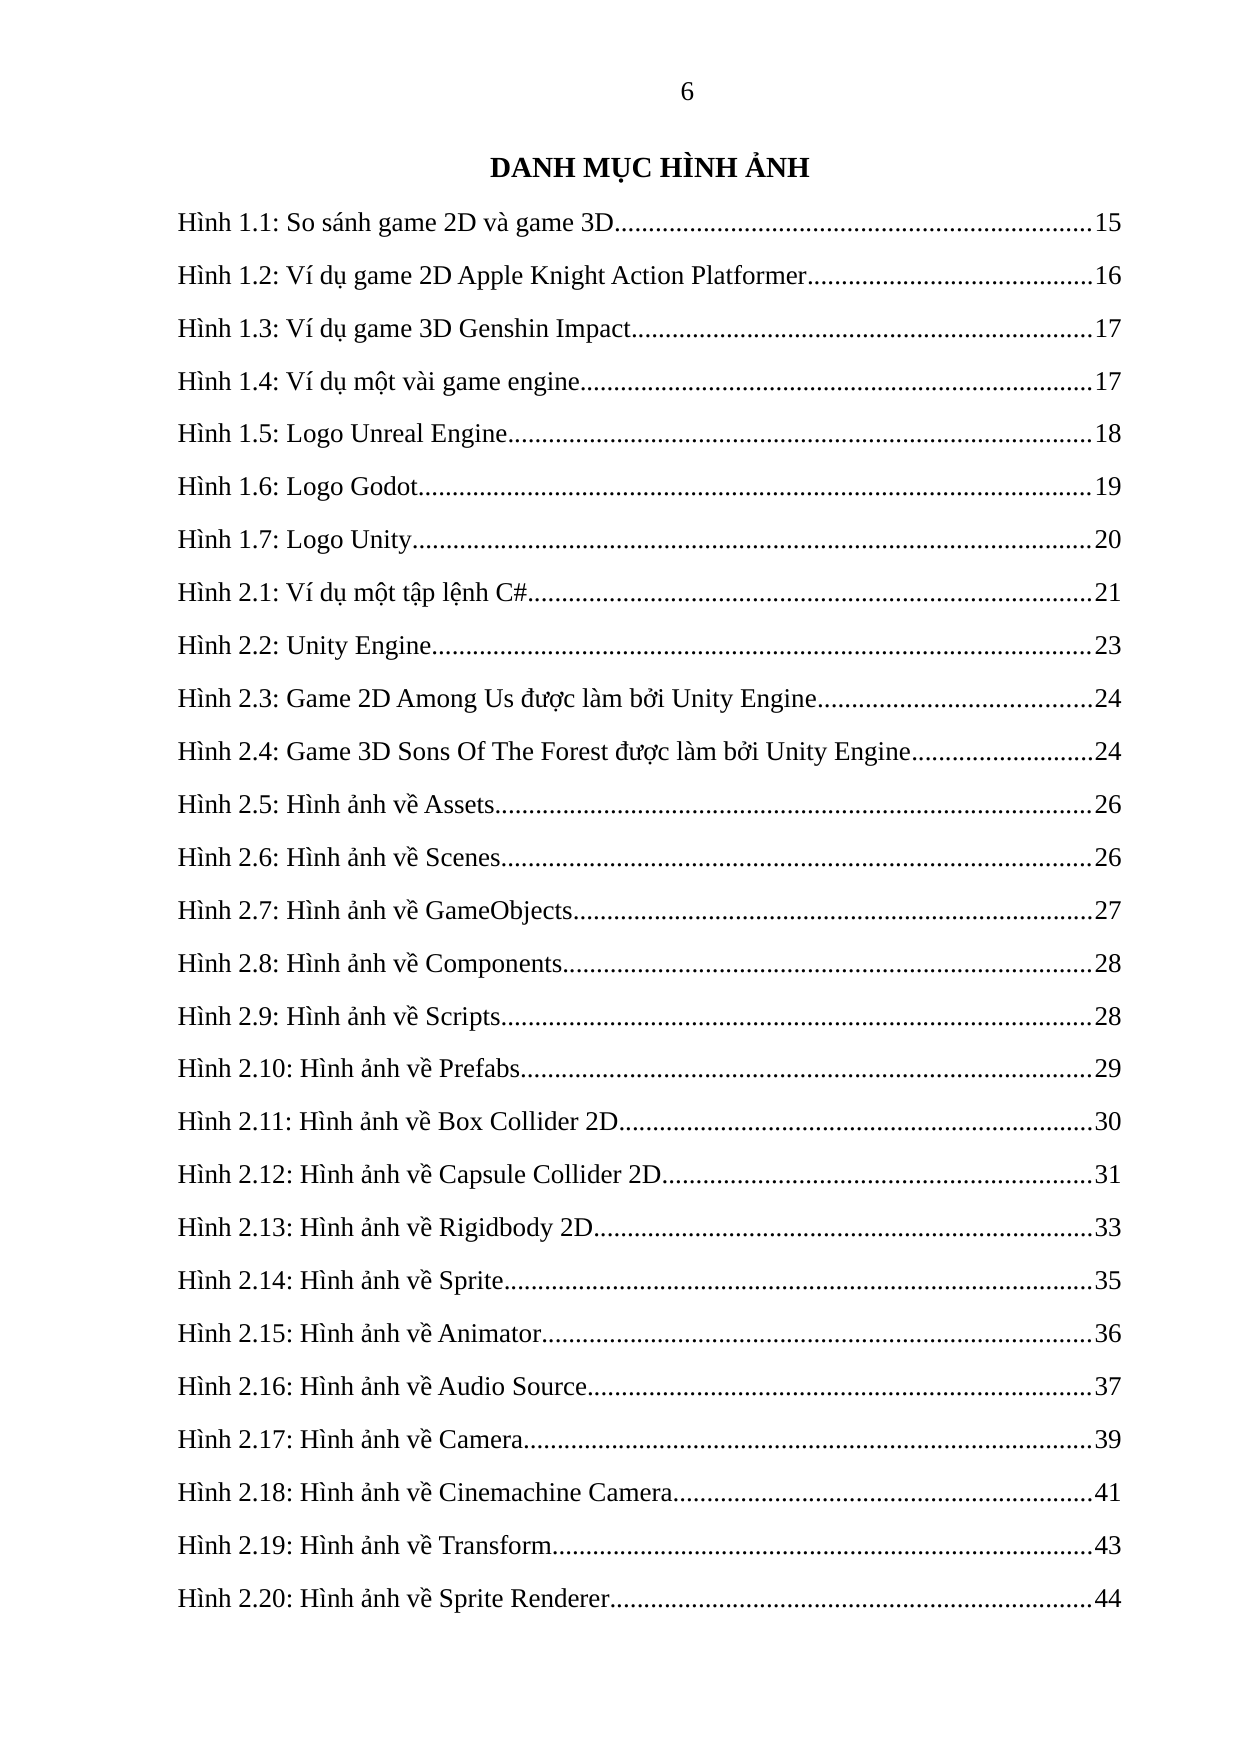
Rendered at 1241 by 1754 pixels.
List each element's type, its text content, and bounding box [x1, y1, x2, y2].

text Hình 2.2: Unity Engine 23 [177, 629, 1122, 660]
text Hình 1.4: Ví dụ một vài game engine 17 [177, 364, 1122, 396]
text Hình 2.18: Hình ảnh về Cinemachine Camera 41 [177, 1476, 1122, 1507]
text Hình 2.7: Hình ảnh về GameObjects 27 [177, 894, 1122, 925]
text Hình 2.6: Hình ảnh về Scenes 26 [177, 841, 1122, 872]
text Hình 2.9: Hình ảnh về Scripts 28 [177, 999, 1122, 1031]
text Hình 2.5: Hình ảnh về Assets 26 [177, 788, 1122, 819]
text Hình 2.11: Hình ảnh về Box Collider 2D 30 [177, 1105, 1122, 1137]
text Hình 2.17: Hình ảnh về Camera 39 [177, 1423, 1122, 1454]
text Hình 2.3: Game 2D Among Us được làm bởi Unity Engine 24 [177, 682, 1122, 713]
text Hình 1.1: So sánh game 2D và game 3D 15 [177, 206, 1122, 237]
text Hình 2.19: Hình ảnh về Transform 43 [177, 1529, 1122, 1560]
text Hình 2.13: Hình ảnh về Rigidbody 2D 33 [177, 1211, 1122, 1242]
text Hình 2.14: Hình ảnh về Sprite 35 [177, 1264, 1122, 1295]
text Hình 2.12: Hình ảnh về Capsule Collider 2D 31 [177, 1158, 1122, 1189]
text Hình 2.10: Hình ảnh về Prefabs 29 [177, 1052, 1122, 1084]
text Hình 1.5: Logo Unreal Engine 18 [177, 417, 1122, 449]
text Hình 2.15: Hình ảnh về Animator 36 [177, 1317, 1122, 1348]
text Hình 1.2: Ví dụ game 2D Apple Knight Action Platformer 16 [177, 259, 1122, 290]
text Hình 1.7: Logo Unity 20 [177, 523, 1122, 554]
text Hình 2.4: Game 3D Sons Of The Forest được làm bởi Unity Engine 24 [177, 735, 1122, 766]
text Hình 2.1: Ví dụ một tập lệnh C# 21 [177, 576, 1122, 607]
text Hình 1.3: Ví dụ game 3D Genshin Impact 17 [177, 312, 1122, 343]
subtitle DANH MỤC HÌNH ẢNH [177, 150, 1122, 183]
text Hình 2.16: Hình ảnh về Audio Source 37 [177, 1370, 1122, 1401]
text Hình 2.20: Hình ảnh về Sprite Renderer 44 [177, 1582, 1122, 1613]
text Hình 1.6: Logo Godot 19 [177, 470, 1122, 502]
text Hình 2.8: Hình ảnh về Components 28 [177, 947, 1122, 978]
